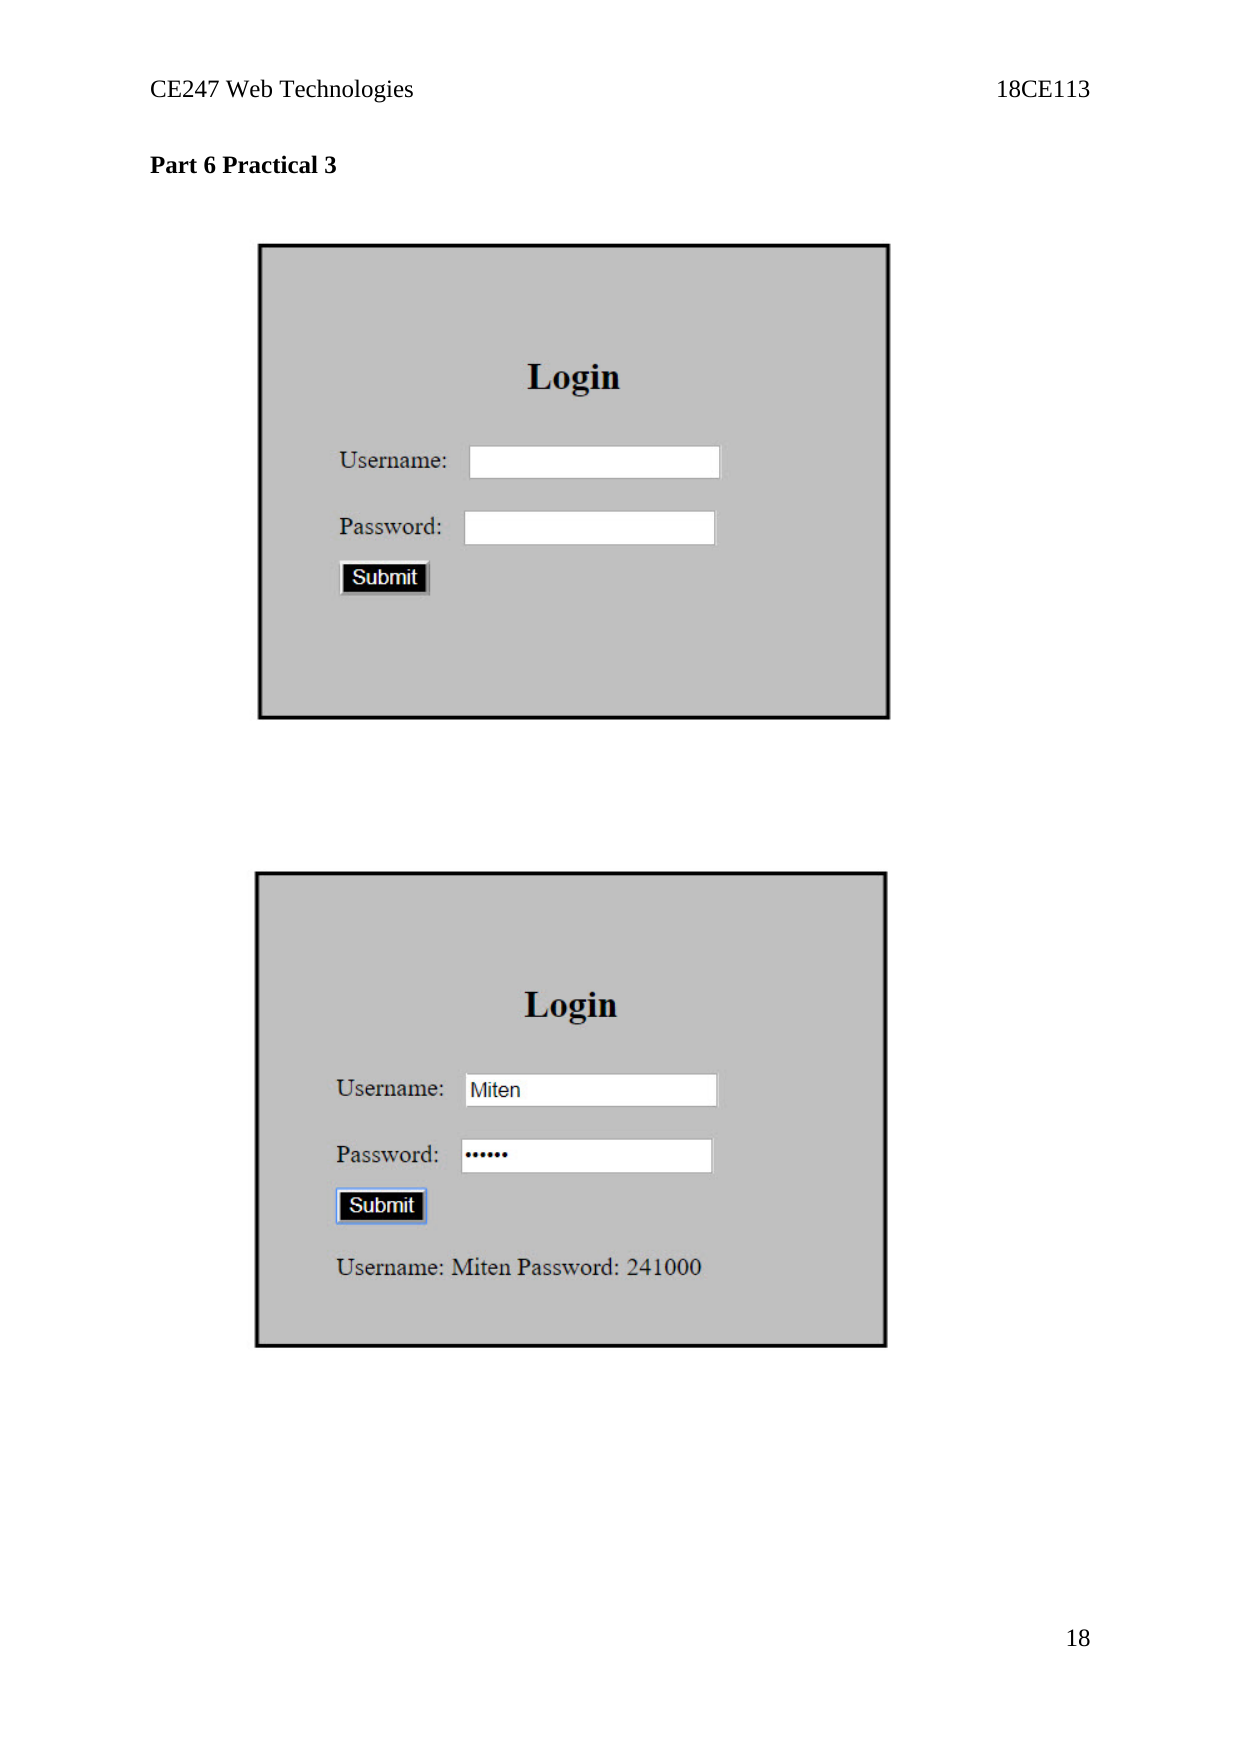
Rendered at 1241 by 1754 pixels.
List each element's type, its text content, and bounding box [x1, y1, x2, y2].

picture [187, 809, 968, 1418]
picture [150, 181, 992, 791]
